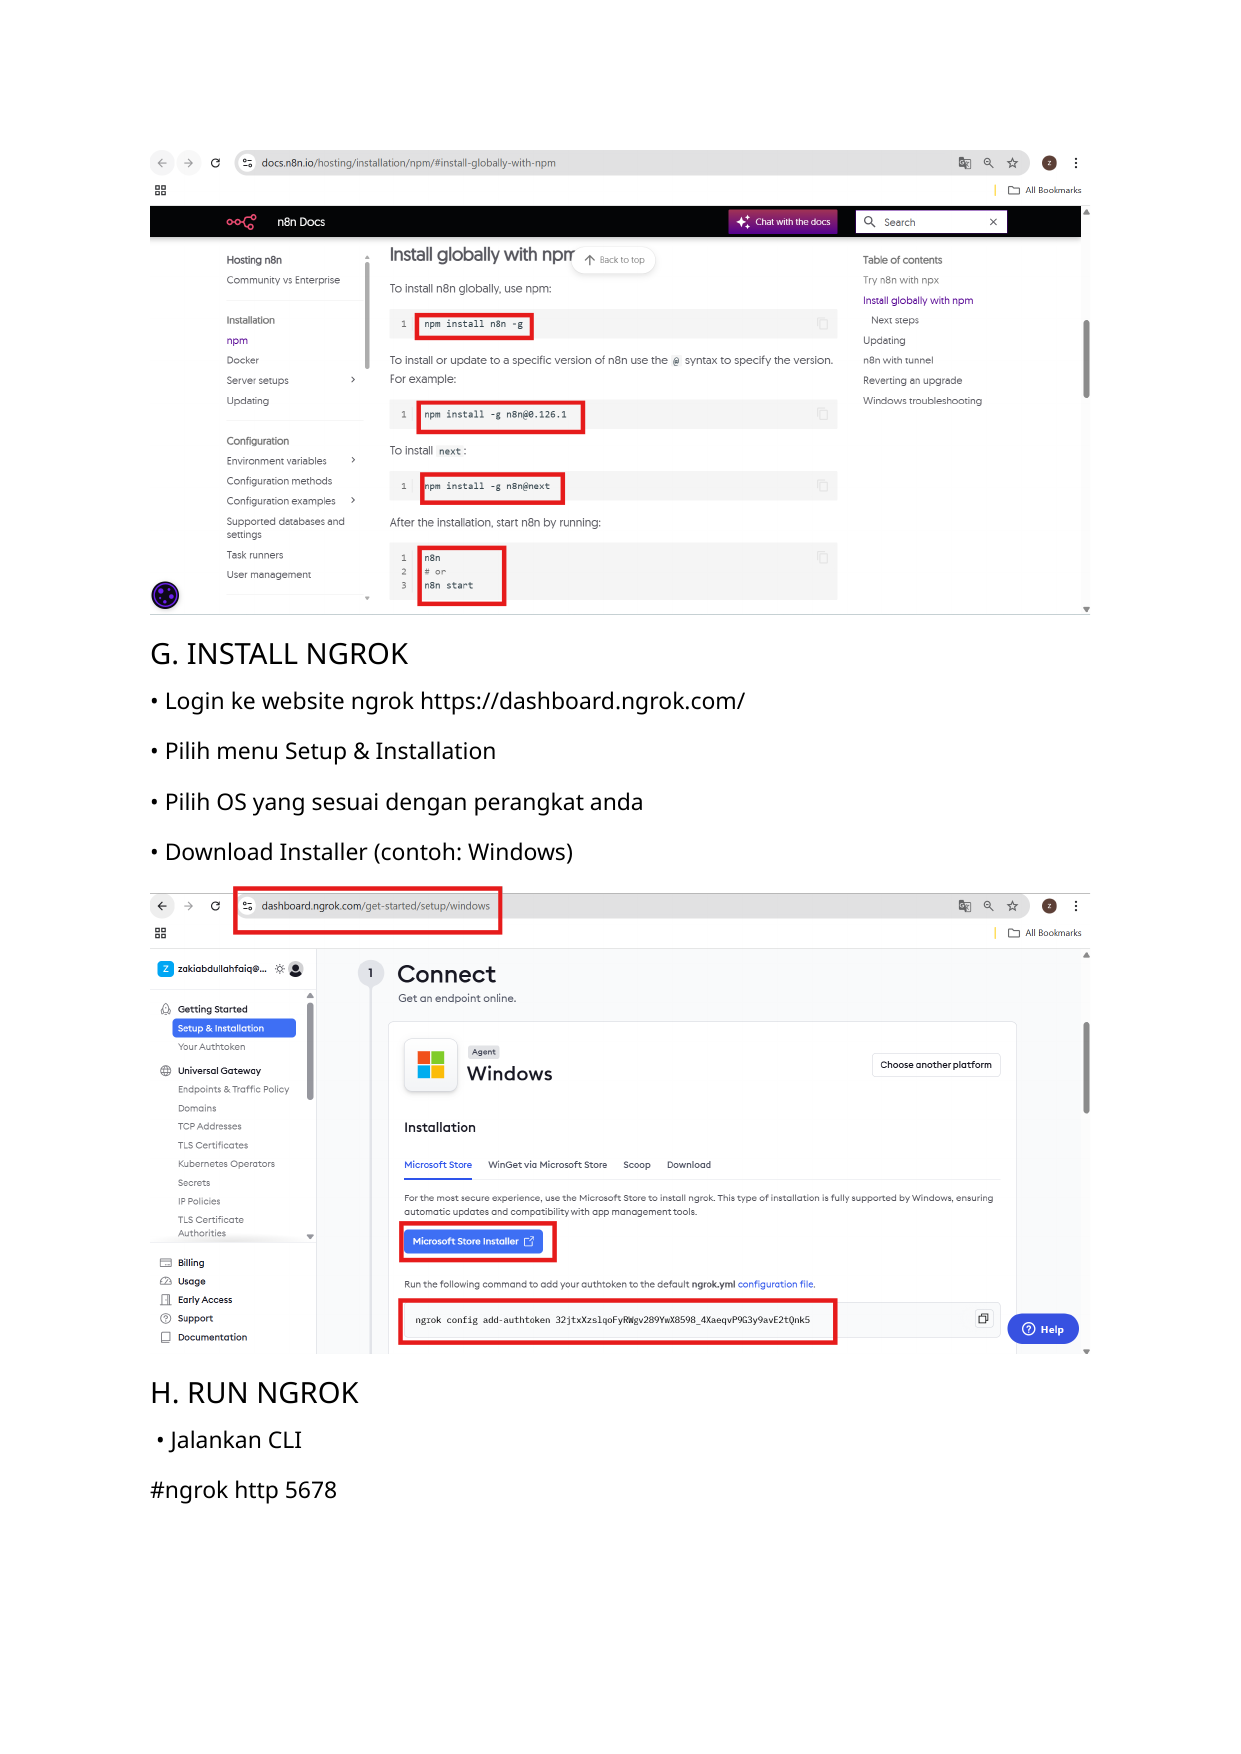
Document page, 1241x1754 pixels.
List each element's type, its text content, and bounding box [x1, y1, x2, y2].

text • Login ke website ngrok https://dashboard.ngrok.com/ [150, 685, 1090, 716]
picture [150, 886, 1091, 1354]
text • Download Installer (contoh: Windows) [150, 836, 1090, 867]
picture [150, 150, 1091, 615]
text • Pilih menu Setup & Installation [150, 735, 1090, 766]
text • Jalankan CLI [150, 1424, 1090, 1455]
text • Pilih OS yang sesuai dengan perangkat anda [150, 786, 1090, 817]
subtitle G. INSTALL NGROK [150, 634, 1090, 673]
text #ngrok http 5678 [150, 1474, 1090, 1505]
subtitle H. RUN NGROK [150, 1372, 1090, 1412]
